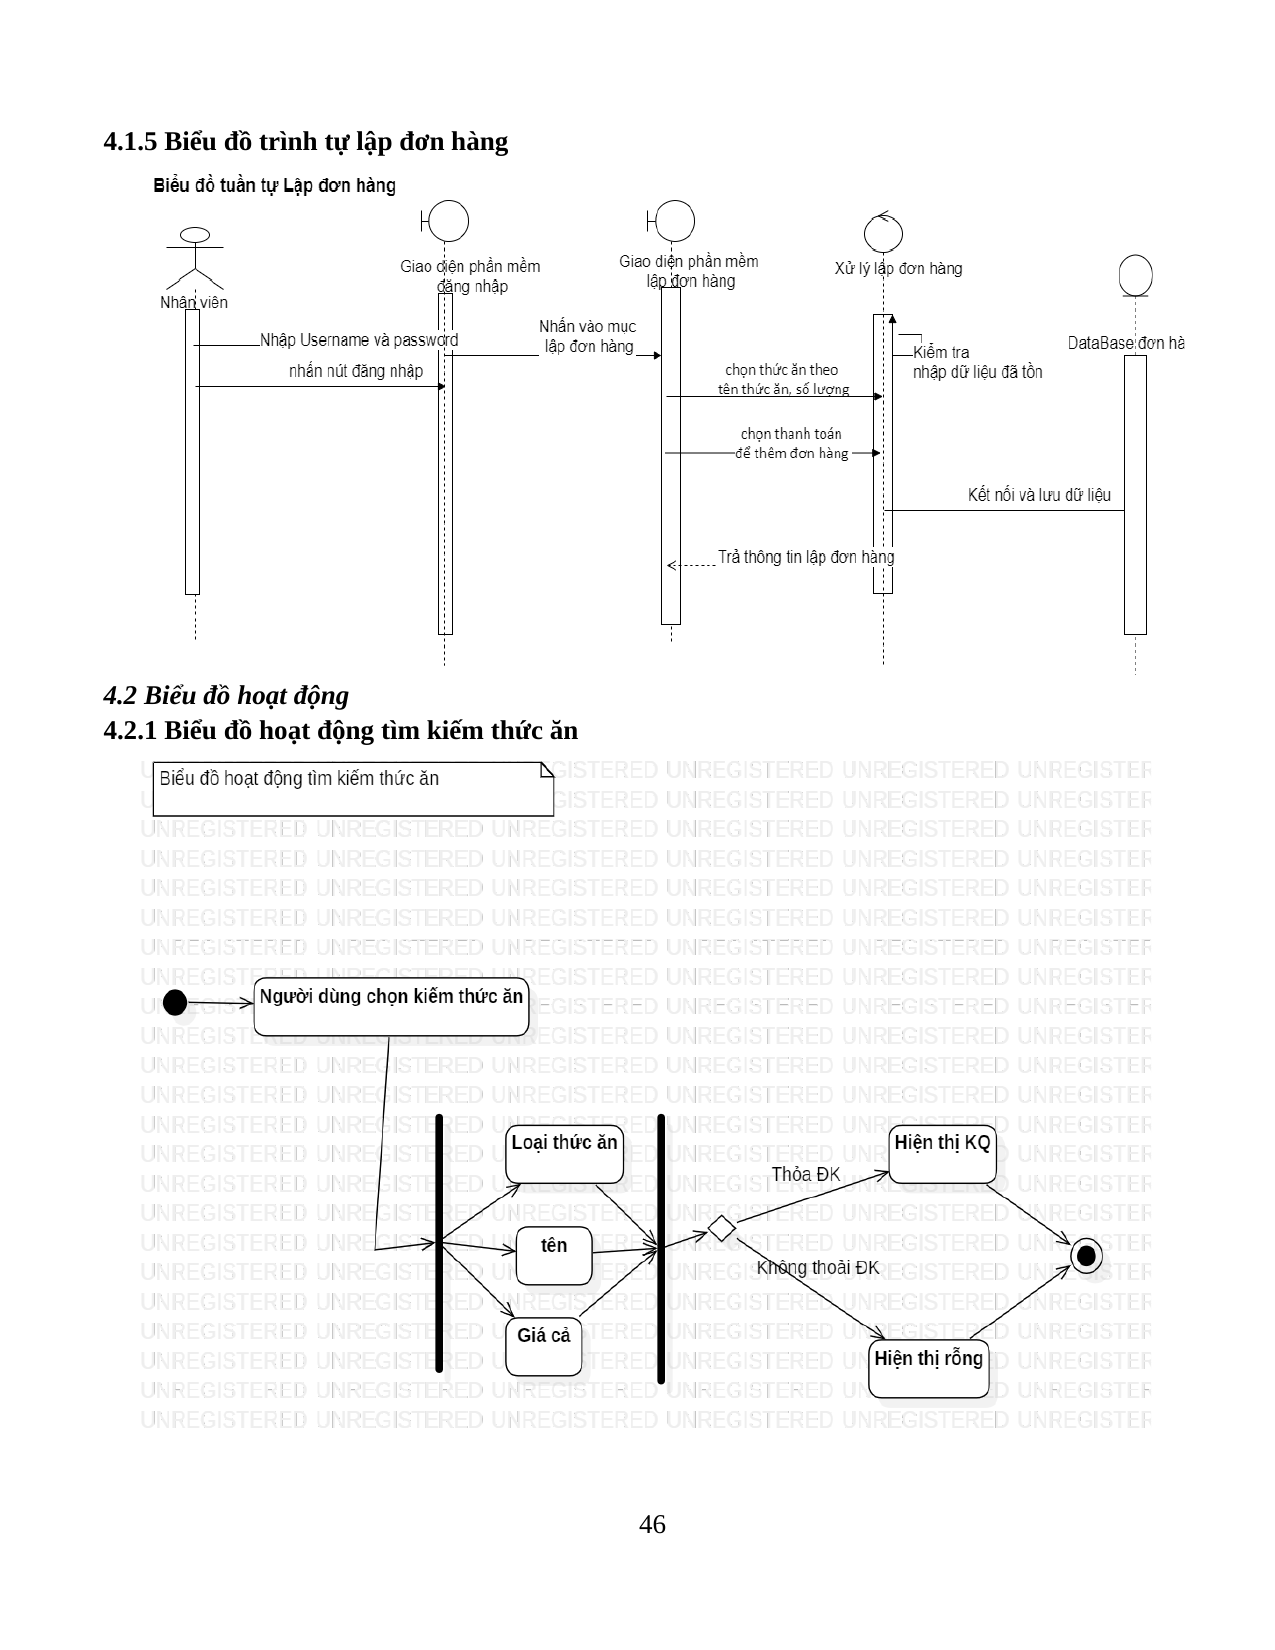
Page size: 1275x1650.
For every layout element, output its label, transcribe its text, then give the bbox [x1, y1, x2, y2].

subtitle 4.2 Biểu đồ hoạt động [103, 679, 1169, 710]
subtitle 4.1.5 Biểu đồ trình tự lập đơn hàng [103, 125, 1060, 156]
picture [147, 159, 1185, 677]
picture [140, 748, 1152, 1454]
subtitle 4.2.1 Biểu đồ hoạt động tìm kiếm thức ăn [103, 714, 1060, 745]
